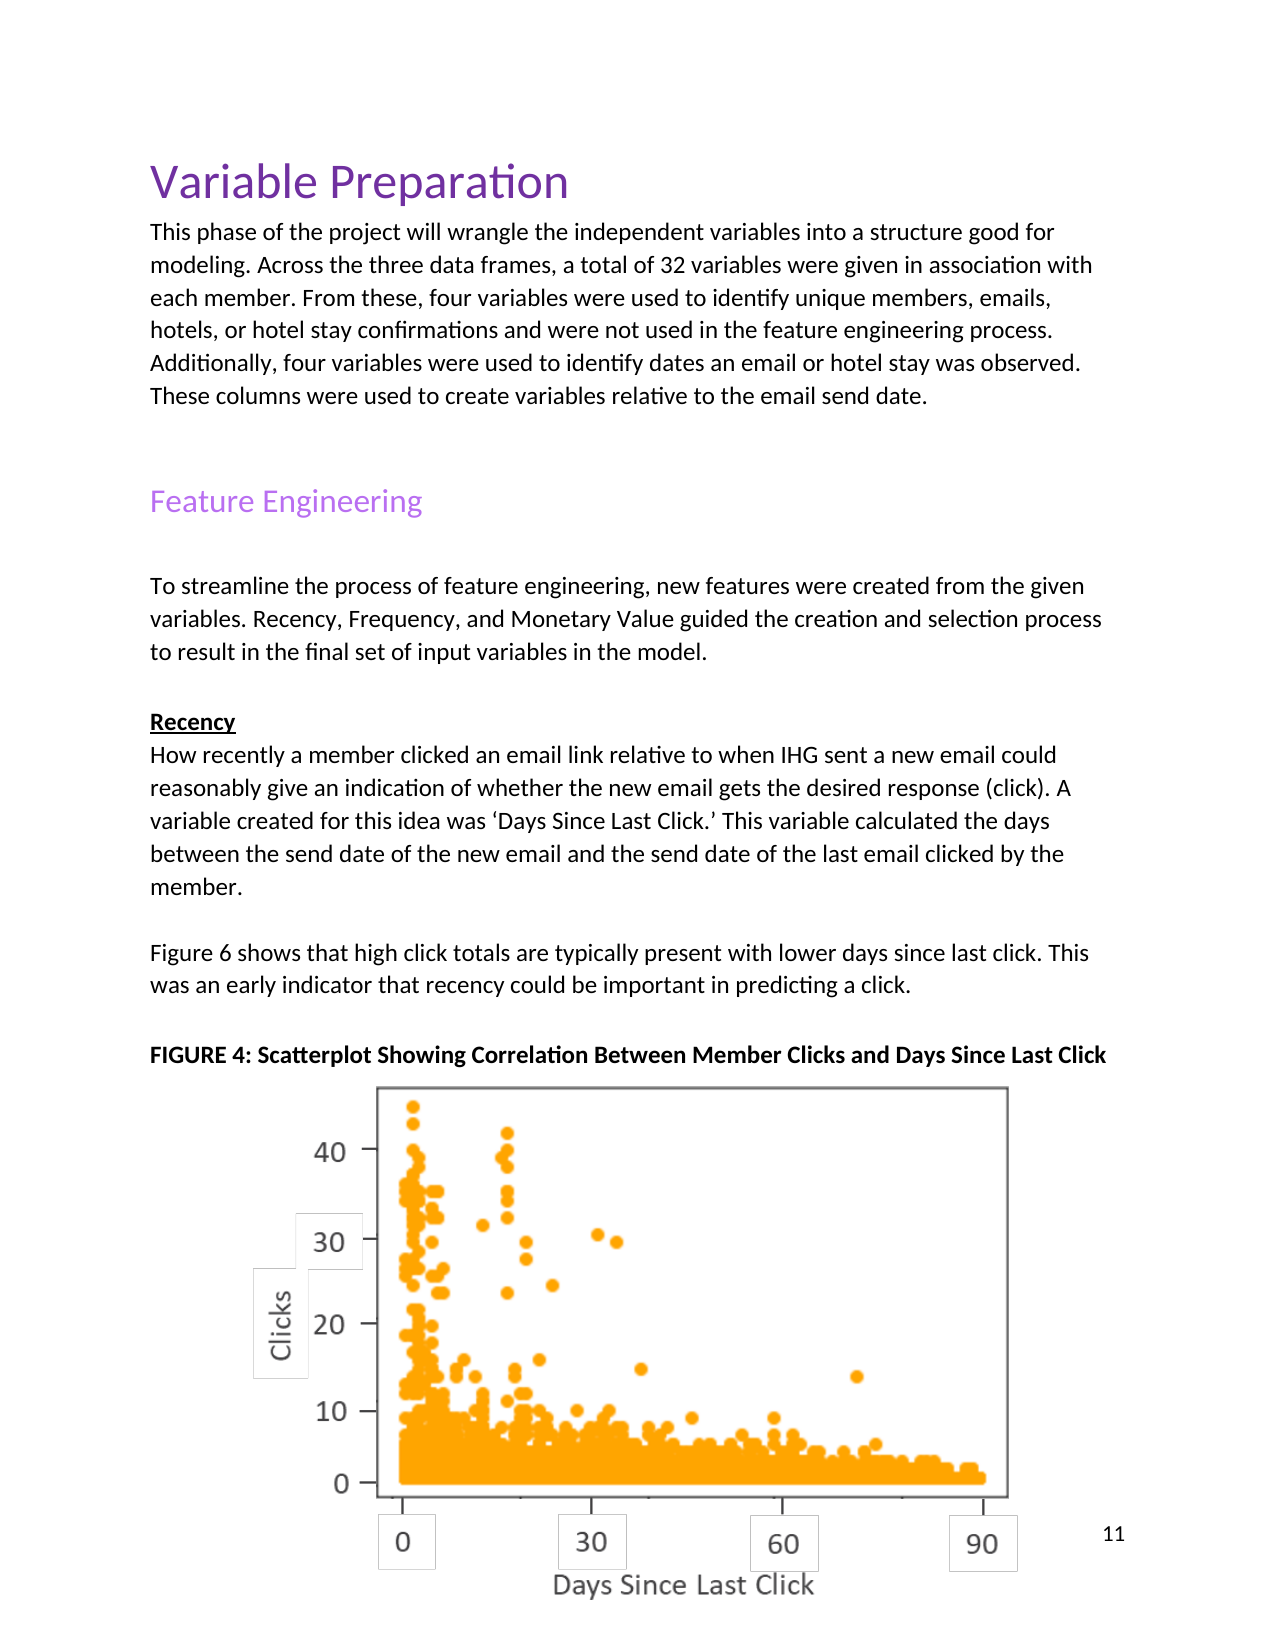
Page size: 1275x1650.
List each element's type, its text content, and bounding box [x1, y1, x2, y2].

text Figure 6 shows that high click totals are typically present with lower days since last click. This was an early indicator that recency could be important in predicting a click. [150, 937, 1125, 1000]
text How recently a member clicked an email link relative to when IHG sent a new email could reasonably give an indication of whether the new email gets the desired response (click). A variable created for this idea was ‘Days Since Last Click.’ This variable calculated the days between the send date of the new email and the send date of the last email clicked by the member. [150, 739, 1125, 901]
text To streamline the process of feature engineering, new features were created from the given variables. Recency, Frequency, and Monetary Value guided the creation and selection process to result in the final set of input variables in the model. [150, 570, 1125, 667]
subtitle Recency [150, 706, 1125, 737]
picture [251, 1082, 1024, 1623]
subtitle FIGURE 4: Scatterplot Showing Correlation Between Member Clicks and Days Since Last Click [150, 1039, 1125, 1070]
text This phase of the project will wrangle the independent variables into a structure good for modeling. Across the three data frames, a total of 32 variables were given in association with each member. From these, four variables were used to identify unique members, emails, hotels, or hotel stay confirmations and were not used in the feature engineering process. Additionally, four variables were used to identify dates an email or hotel stay was observed. These columns were used to create variables relative to the email send date. [150, 216, 1125, 411]
subtitle Feature Engineering [150, 479, 1125, 520]
subtitle Variable Preparation [150, 150, 1125, 211]
